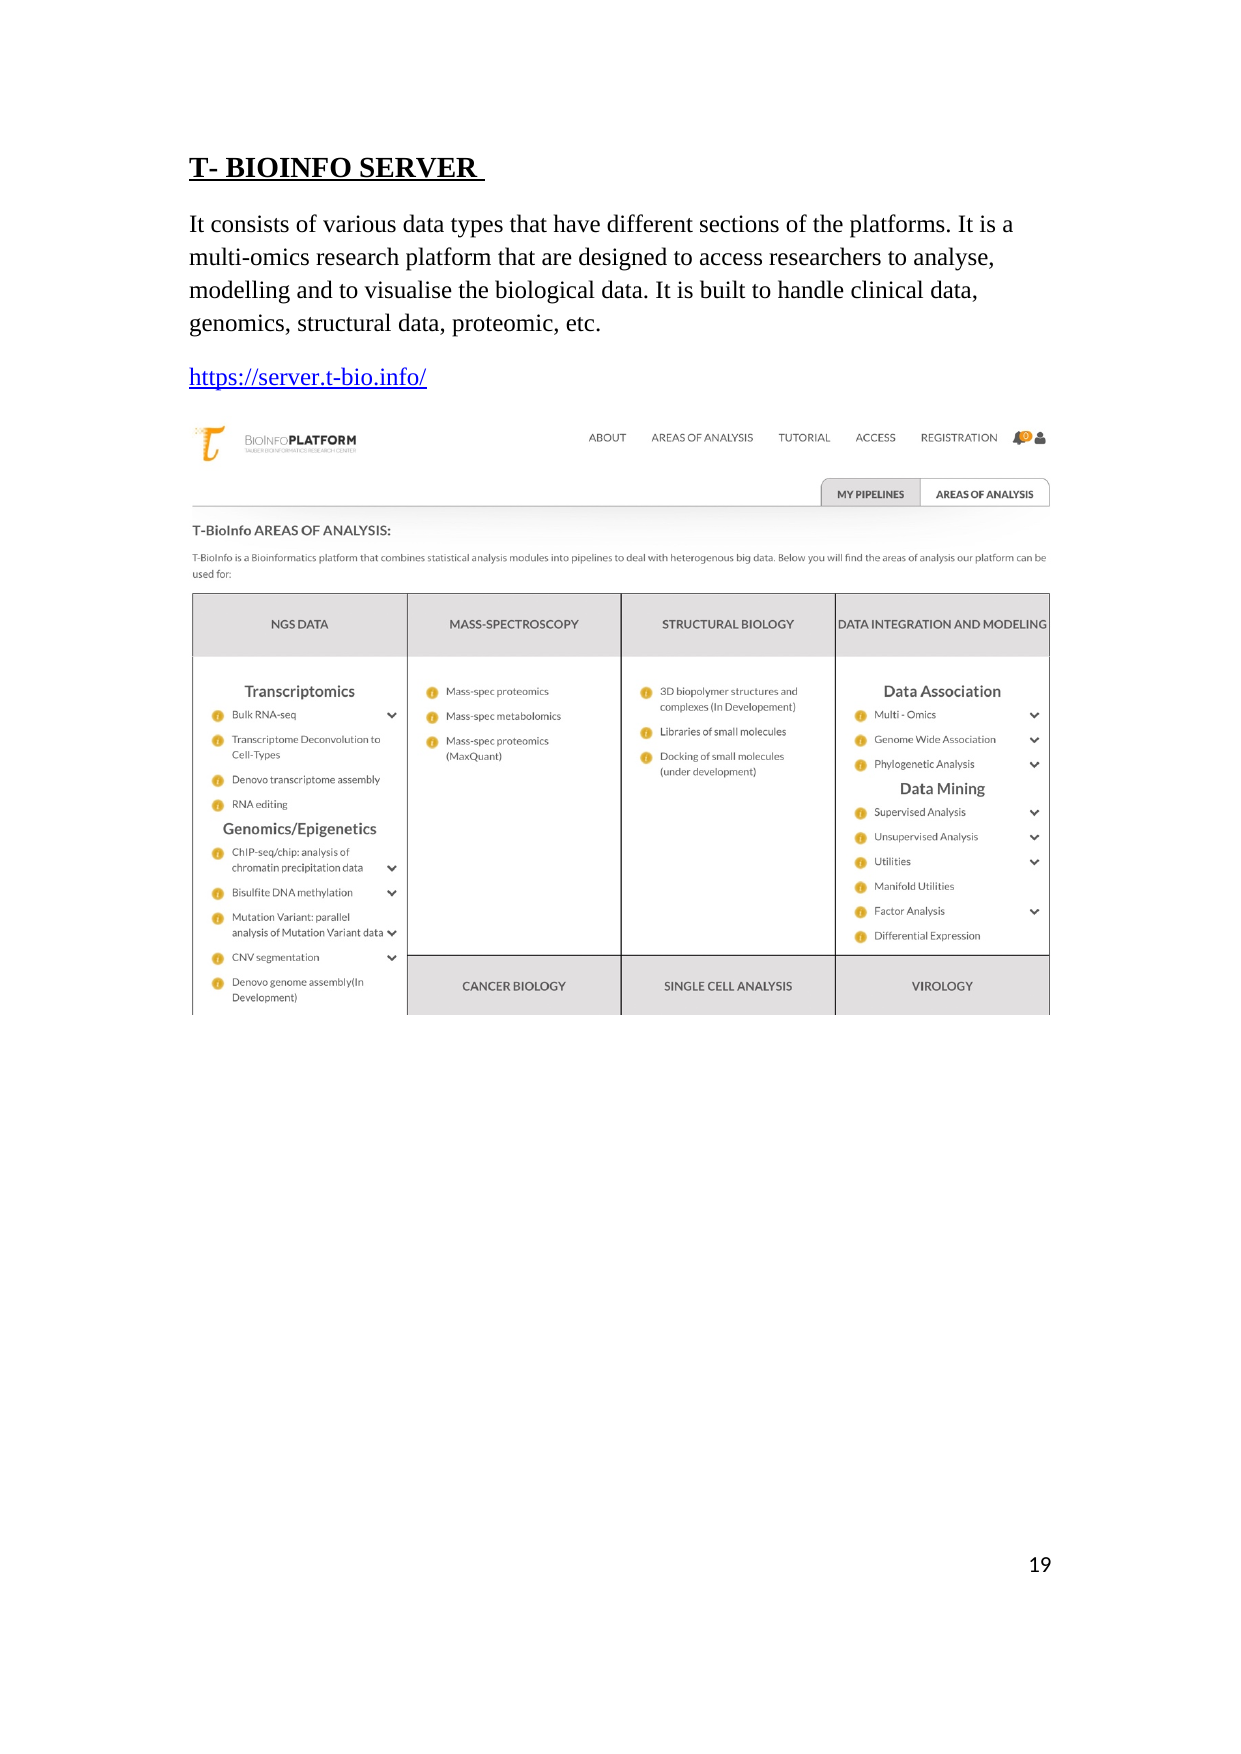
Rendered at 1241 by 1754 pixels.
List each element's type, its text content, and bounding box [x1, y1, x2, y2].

picture [188, 416, 1052, 1015]
text It consists of various data types that have different sections of the platforms. It is a multi-omics research platform that are designed to access researchers to analyse, modelling and to visualise the biological data. It is built to handle clinical data, genomics, structural data, proteomic, etc. [189, 209, 1051, 337]
text https://server.t-bio.info/ [189, 362, 1051, 391]
text T- BIOINFO SERVER [189, 150, 1051, 183]
